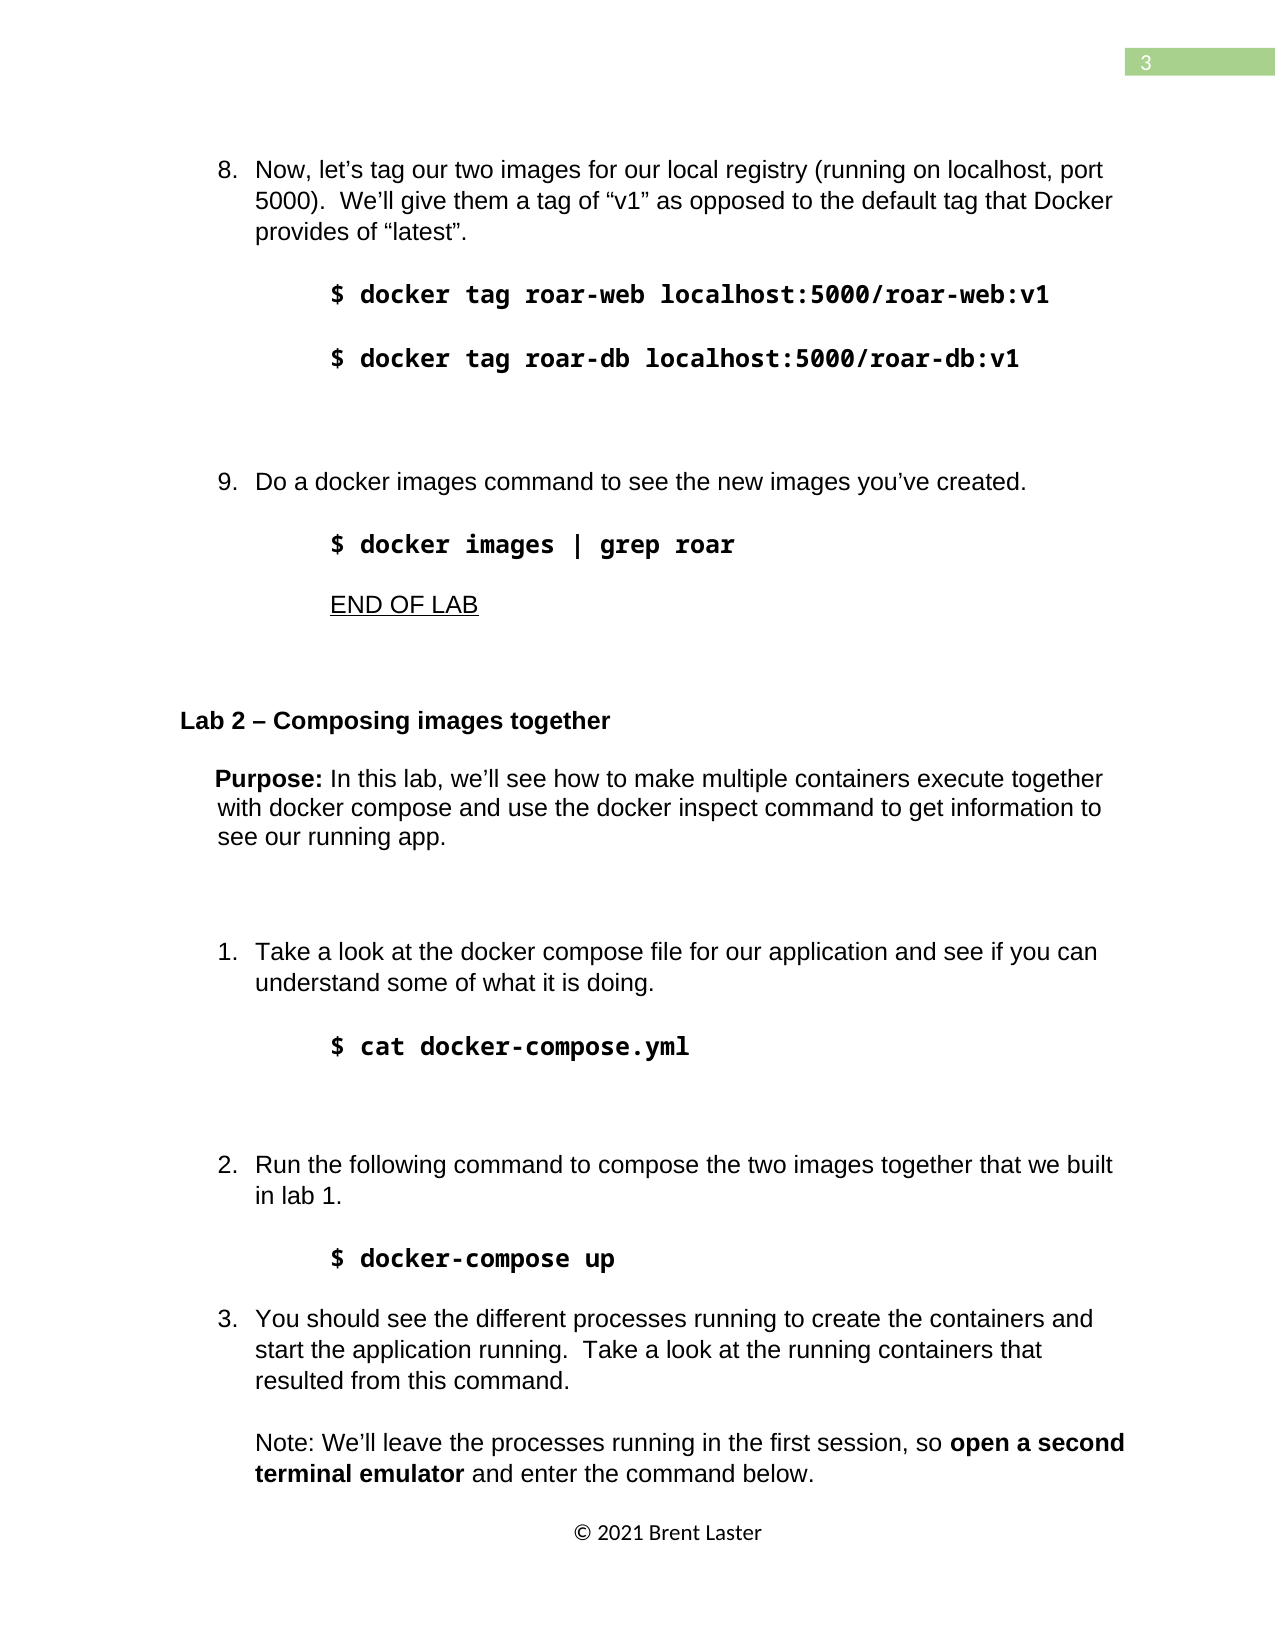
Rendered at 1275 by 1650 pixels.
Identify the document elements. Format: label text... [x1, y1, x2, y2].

text Purpose: In this lab, we’ll see how to make multiple containers execute together with docker compose and use the docker inspect command to get information to see our running app. [180, 764, 1125, 850]
text $ docker-compose up [330, 1241, 1125, 1275]
list Do a docker images command to see the new images you’ve created. [217, 467, 1125, 496]
list Note: We’ll leave the processes running in the first session, so open a second terminal emulator and enter the command below. [255, 1428, 1125, 1488]
text $ docker tag roar-db localhost:5000/roar-db:v1 [255, 340, 1125, 374]
list Take a look at the docker compose file for our application and see if you can understand some of what it is doing. [217, 937, 1125, 997]
text Lab 2 – Composing images together [180, 706, 1125, 735]
text END OF LAB [330, 590, 1125, 619]
list You should see the different processes running to create the containers and start the application running. Take a look at the running containers that resulted from this command. [217, 1304, 1125, 1395]
text $ docker images | grep roar [330, 527, 1125, 561]
list Now, let’s tag our two images for our local registry (running on localhost, port 5000). We’ll give them a tag of “v1” as opposed to the default tag that Docker provides of “latest”. [217, 155, 1125, 246]
text $ docker tag roar-web localhost:5000/roar-web:v1 [255, 277, 1125, 311]
text $ cat docker-compose.yml [330, 1029, 1125, 1063]
list Run the following command to compose the two images together that we built in lab 1. [217, 1150, 1125, 1209]
